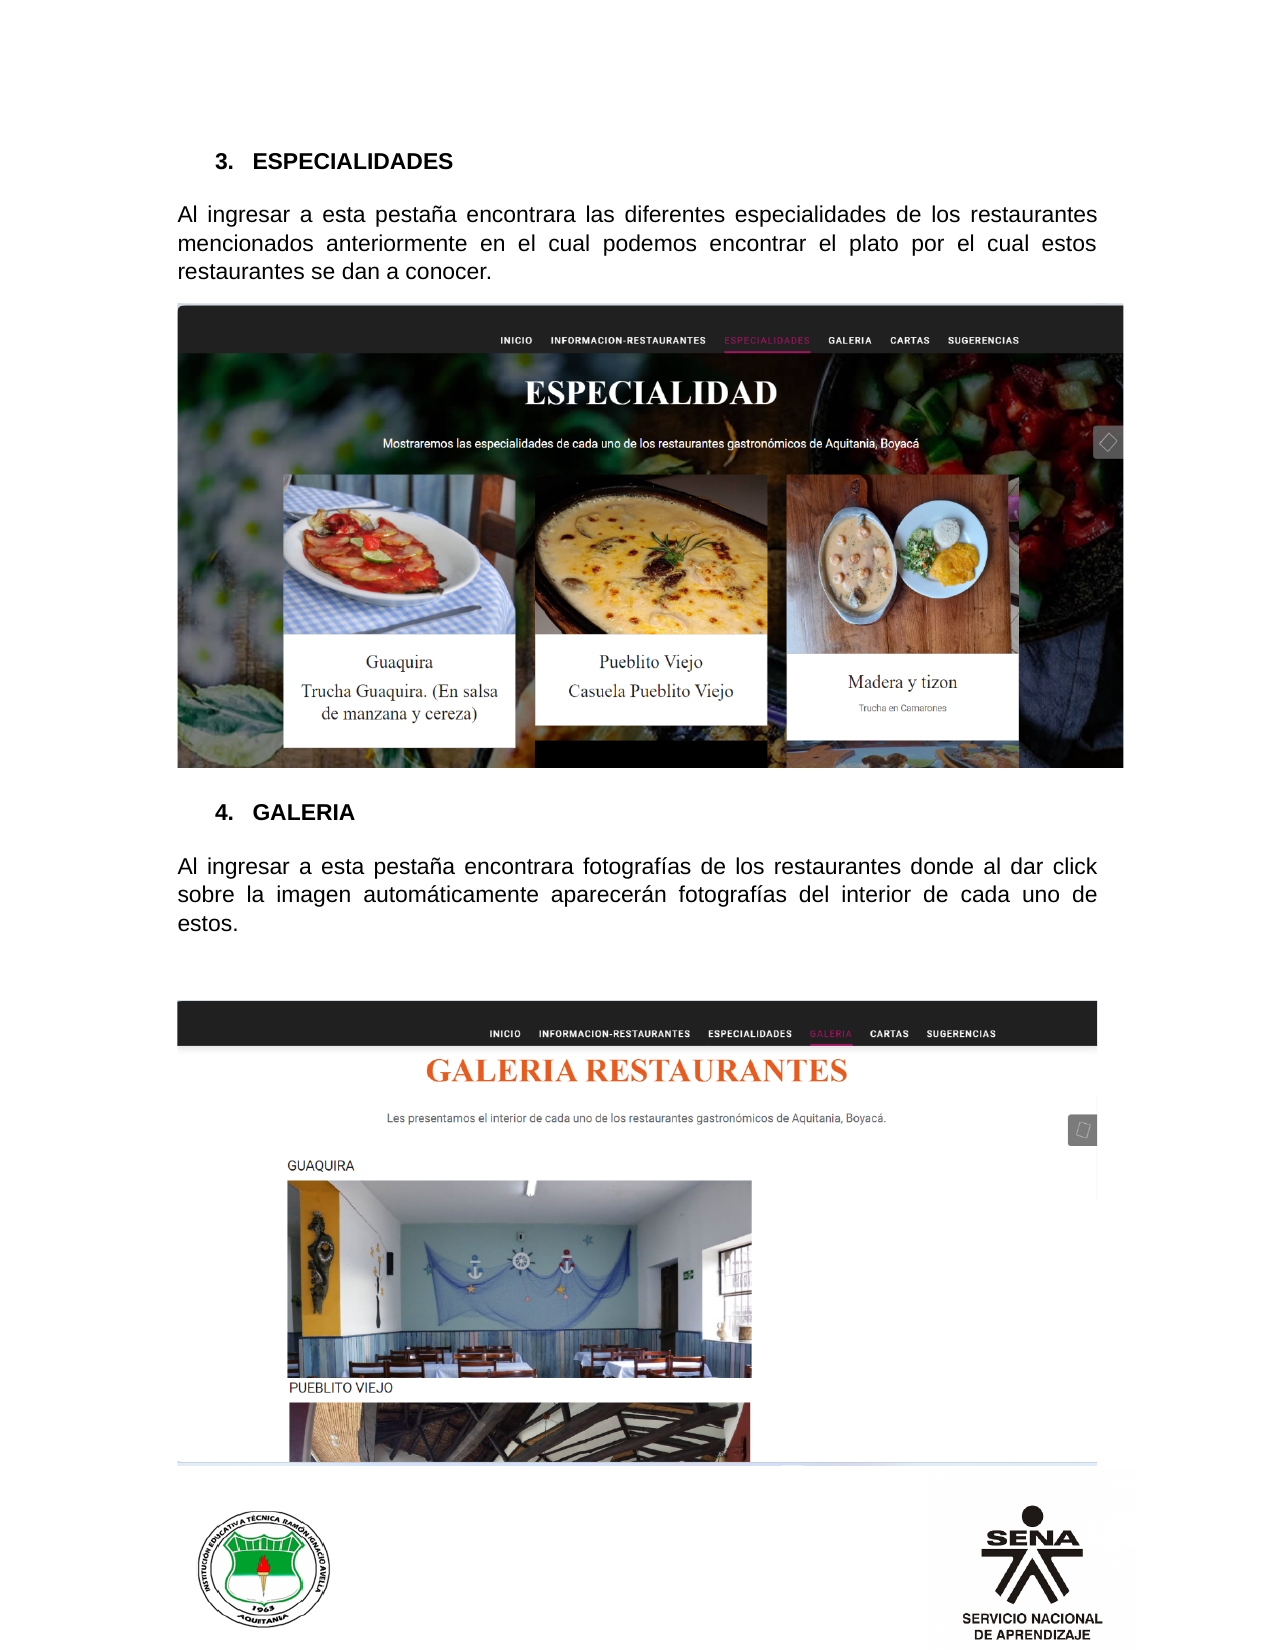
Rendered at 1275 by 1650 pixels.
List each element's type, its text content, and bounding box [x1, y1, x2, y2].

picture [177, 303, 1124, 768]
picture [177, 1000, 1098, 1466]
subtitle GALERIA [215, 799, 1098, 826]
text Al ingresar a esta pestaña encontrara fotografías de los restaurantes donde al dar click sobre la imagen automáticamente aparecerán fotografías del interior de cada uno de estos. [177, 853, 1098, 936]
text Al ingresar a esta pestaña encontrara las diferentes especialidades de los restaurantes mencionados anteriormente en el cual podemos encontrar el plato por el cual estos restaurantes se dan a conocer. [177, 201, 1098, 284]
subtitle ESPECIALIDADES [215, 148, 1098, 174]
picture [928, 1468, 1136, 1650]
picture [177, 1500, 345, 1642]
